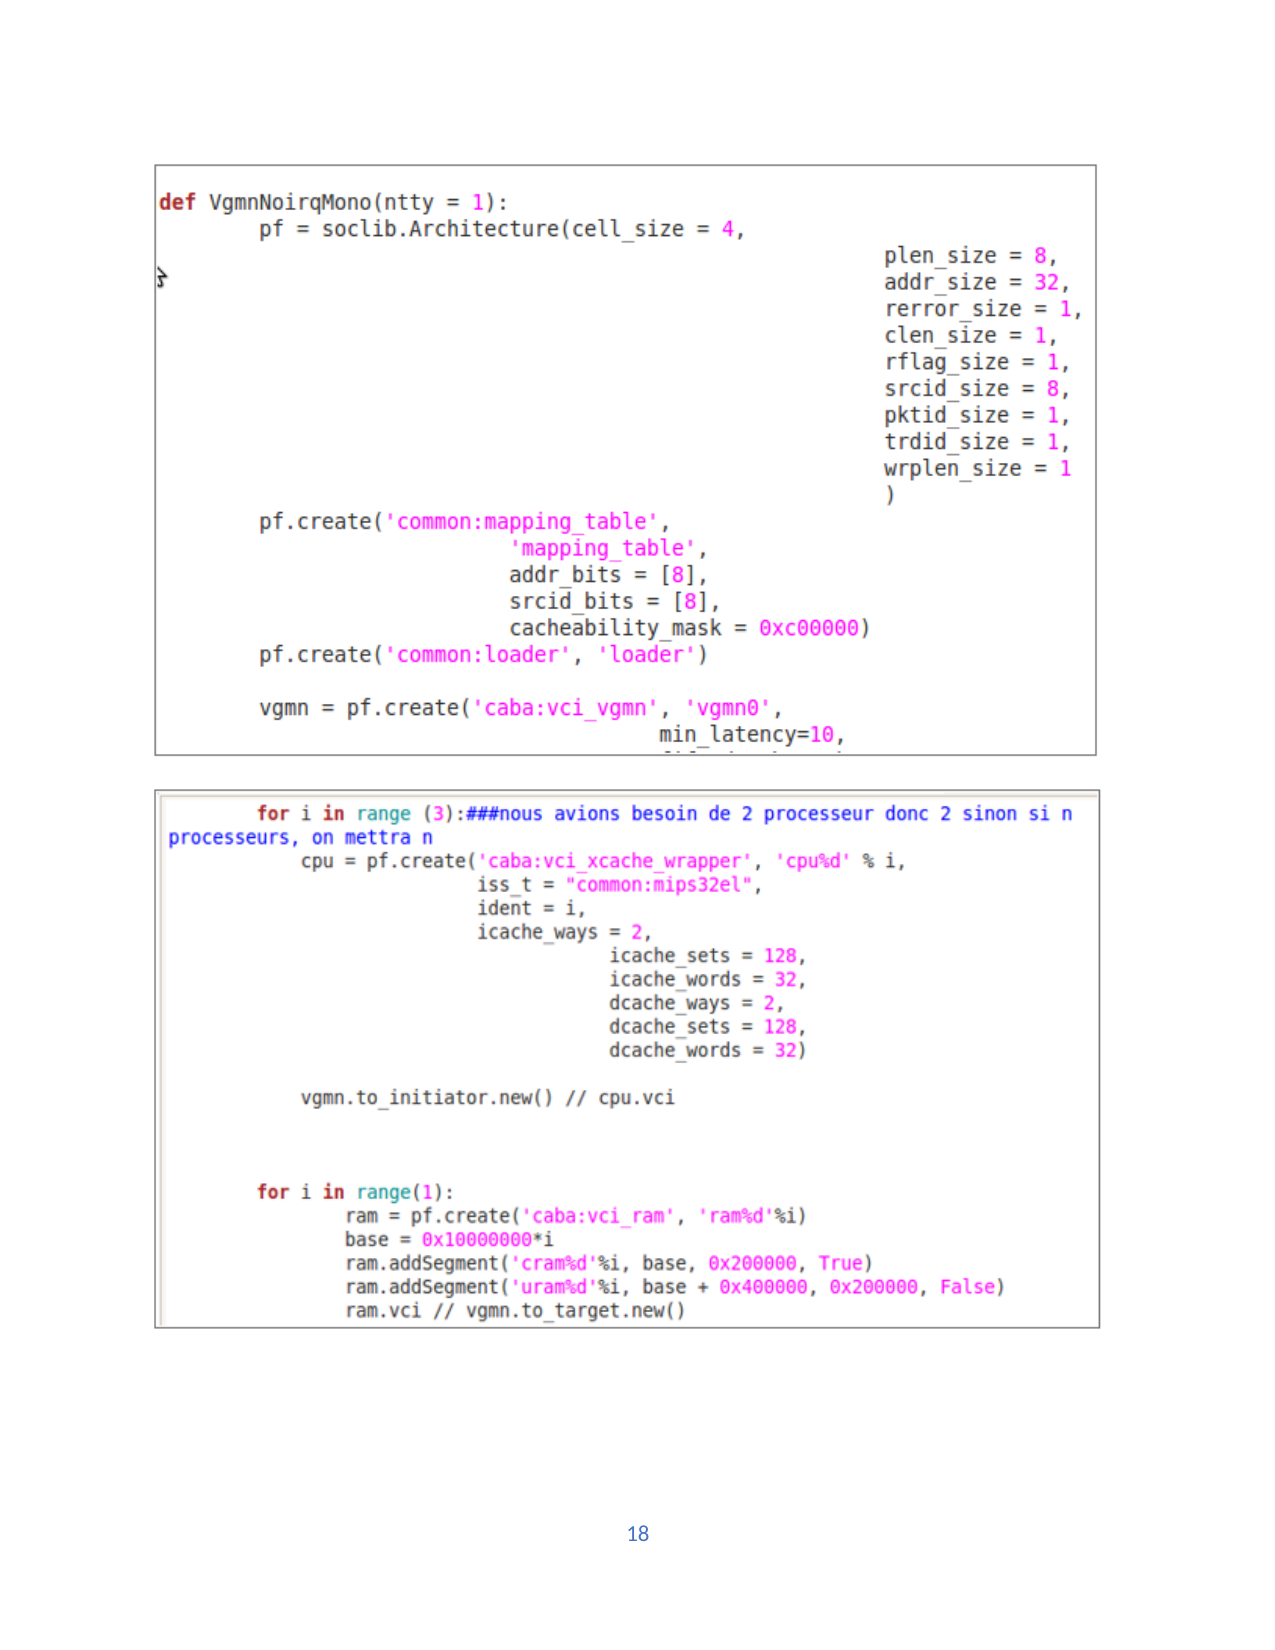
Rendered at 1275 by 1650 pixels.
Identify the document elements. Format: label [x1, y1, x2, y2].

picture [150, 782, 1108, 1338]
picture [150, 150, 1108, 764]
